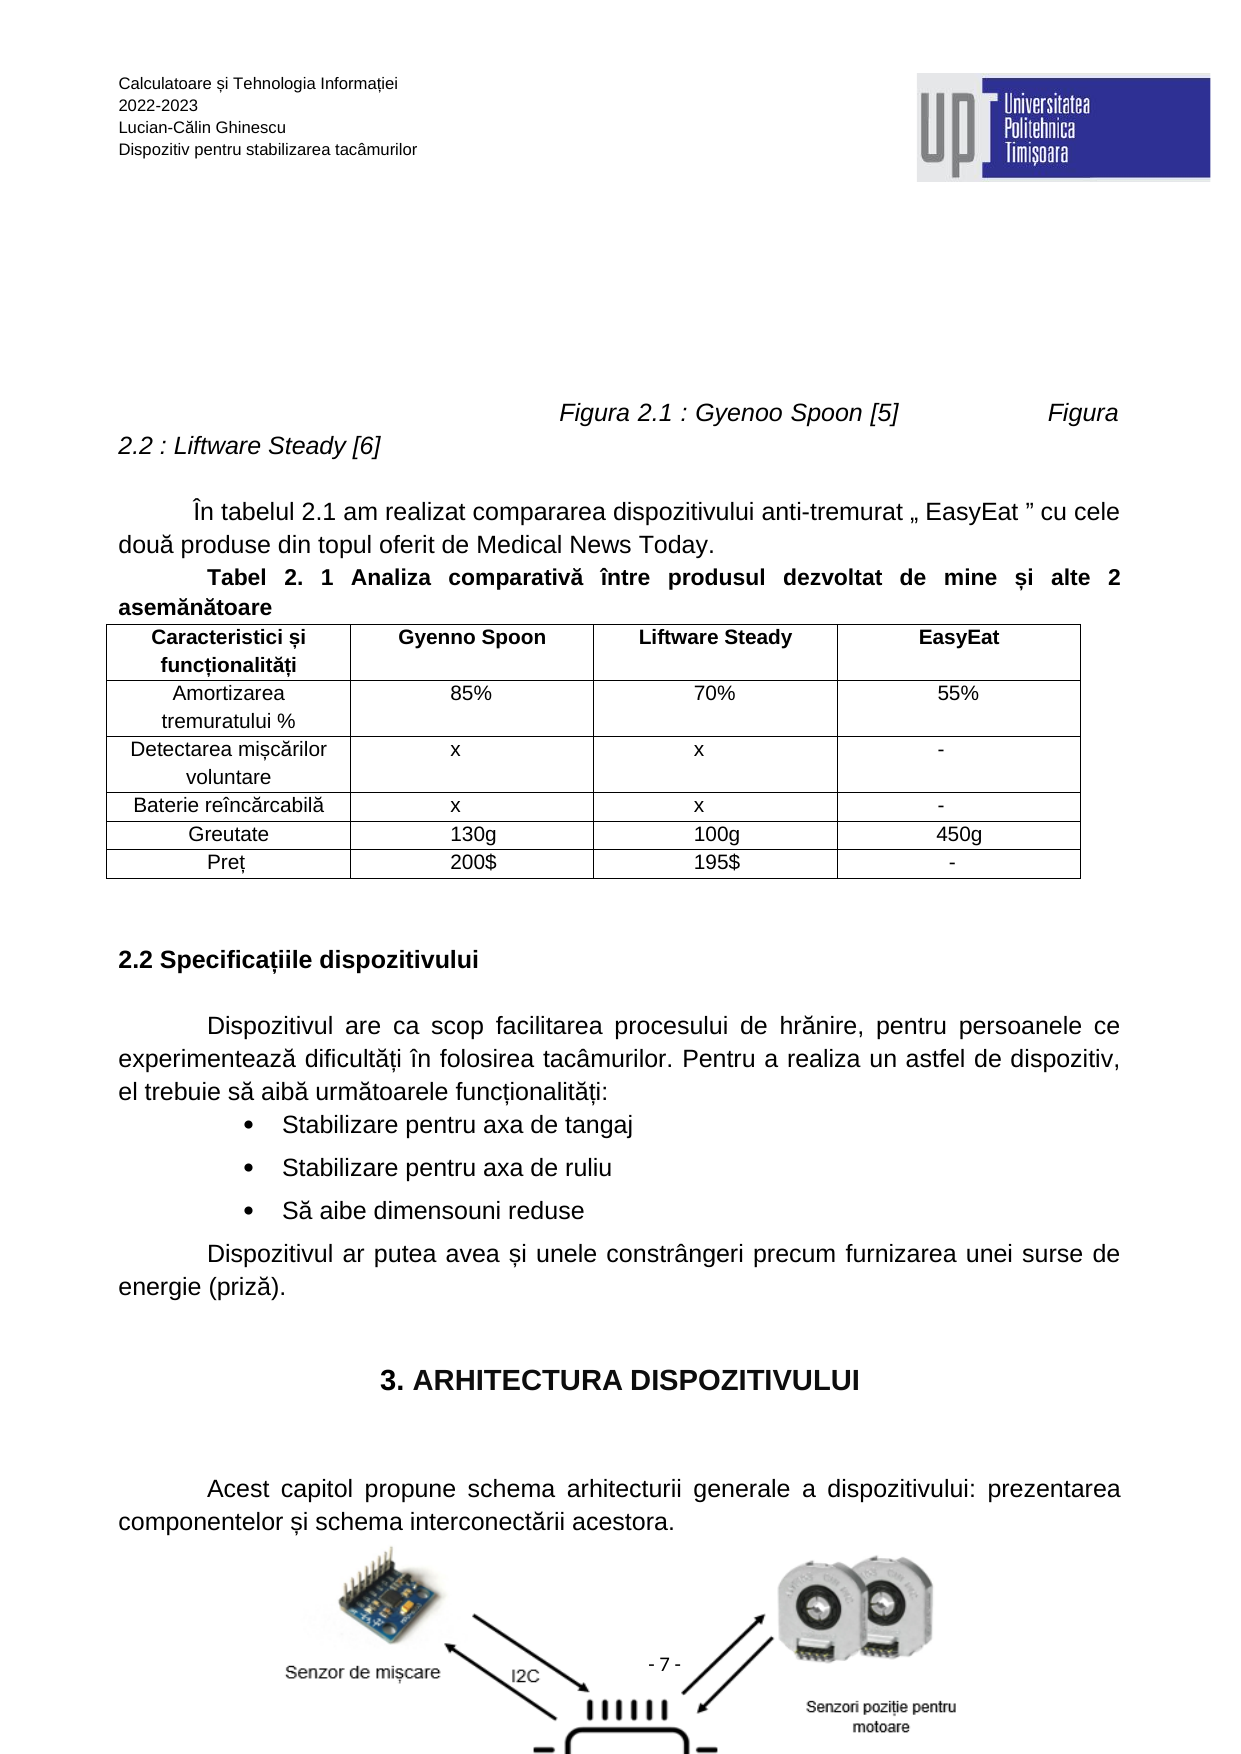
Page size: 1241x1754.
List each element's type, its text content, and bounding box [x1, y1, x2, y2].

subtitle 2.2 Specificațiile dispozitivului [118, 945, 1122, 973]
list Stabilizare pentru axa de ruliu [244, 1153, 1122, 1182]
table_cell x [594, 737, 837, 792]
table_cell Baterie reîncărcabilă [107, 793, 350, 821]
list Să aibe dimensouni reduse [244, 1196, 1122, 1225]
table_cell Amortizarea tremuratului % [107, 681, 350, 736]
text În tabelul 2.1 am realizat compararea dispozitivului anti-tremurat „ EasyEat ” cu cele două produse din topul oferit de Medical News Today. [118, 497, 1122, 559]
text Dispozitivul are ca scop facilitarea procesului de hrănire, pentru persoanele ce experimentează dificultăți în folosirea tacâmurilor. Pentru a realiza un astfel de dispozitiv, el trebuie să aibă următoarele funcționalități: [118, 1011, 1122, 1106]
table_cell 55% [838, 681, 1080, 736]
list Stabilizare pentru axa de tangaj [244, 1110, 1122, 1138]
picture [916, 73, 1211, 182]
text Tabel 2. 1 Analiza comparativă între produsul dezvoltat de mine și alte 2 asemănătoare [118, 563, 1122, 620]
table_cell 130g [351, 822, 593, 849]
table_cell 200$ [351, 850, 593, 878]
table_cell 70% [594, 681, 837, 736]
table_cell 450g [838, 822, 1080, 849]
table_cell - [838, 850, 1080, 878]
table_cell - [838, 793, 1080, 821]
table_cell Greutate [107, 822, 350, 849]
table_cell 100g [594, 822, 837, 849]
text Spoon [5] Figura 2.1 : Gyenoo Spoon [5] Figura 2.2 : Liftware Steady [6] [118, 398, 1122, 460]
table_cell Detectarea mișcărilor voluntare [107, 737, 350, 792]
table_header Caracteristici și funcționalități [107, 625, 350, 680]
text Dispozitivul ar putea avea și unele constrângeri precum furnizarea unei surse de energie (priză). [118, 1239, 1122, 1301]
table_header Gyenno Spoon [351, 625, 593, 680]
table_header EasyEat [838, 625, 1080, 680]
text Acest capitol propune schema arhitecturii generale a dispozitivului: prezentarea componentelor și schema interconectării acestora. [118, 1474, 1122, 1536]
table_header Liftware Steady [594, 625, 837, 680]
table_cell 85% [351, 681, 593, 736]
picture [229, 1536, 1013, 1754]
table_cell x [351, 737, 593, 792]
table_cell x [594, 793, 837, 821]
table_cell - [838, 737, 1080, 792]
table_cell Preț [107, 850, 350, 878]
table_cell 195$ [594, 850, 837, 878]
table_cell x [351, 793, 593, 821]
subtitle 3. ARHITECTURA DISPOZITIVULUI [118, 1363, 1122, 1397]
